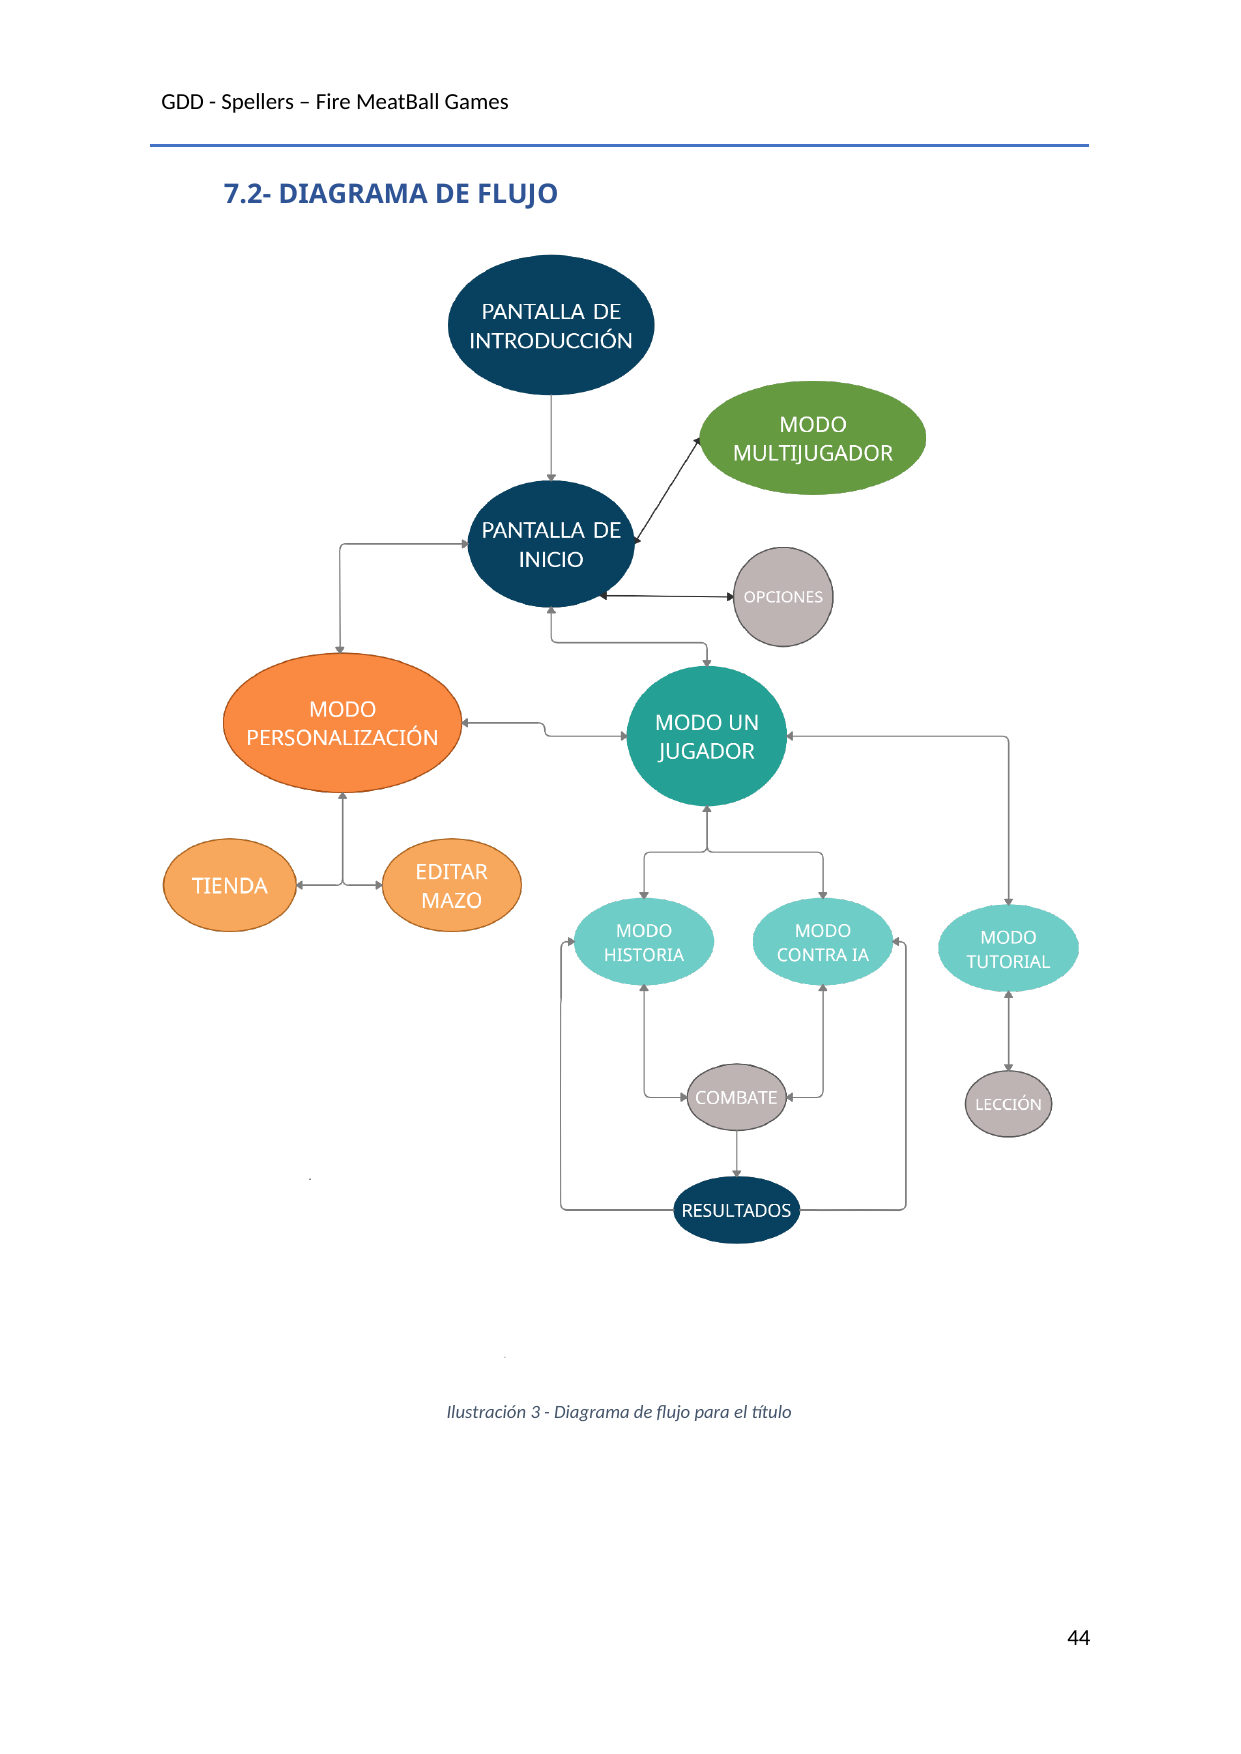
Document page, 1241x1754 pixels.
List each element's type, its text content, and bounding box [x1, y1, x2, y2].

picture [150, 242, 1091, 1370]
text Ilustración - Diagrama de flujo para el título [150, 1400, 1090, 1423]
subtitle 7.2- DIAGRAMA DE FLUJO [150, 175, 1090, 212]
